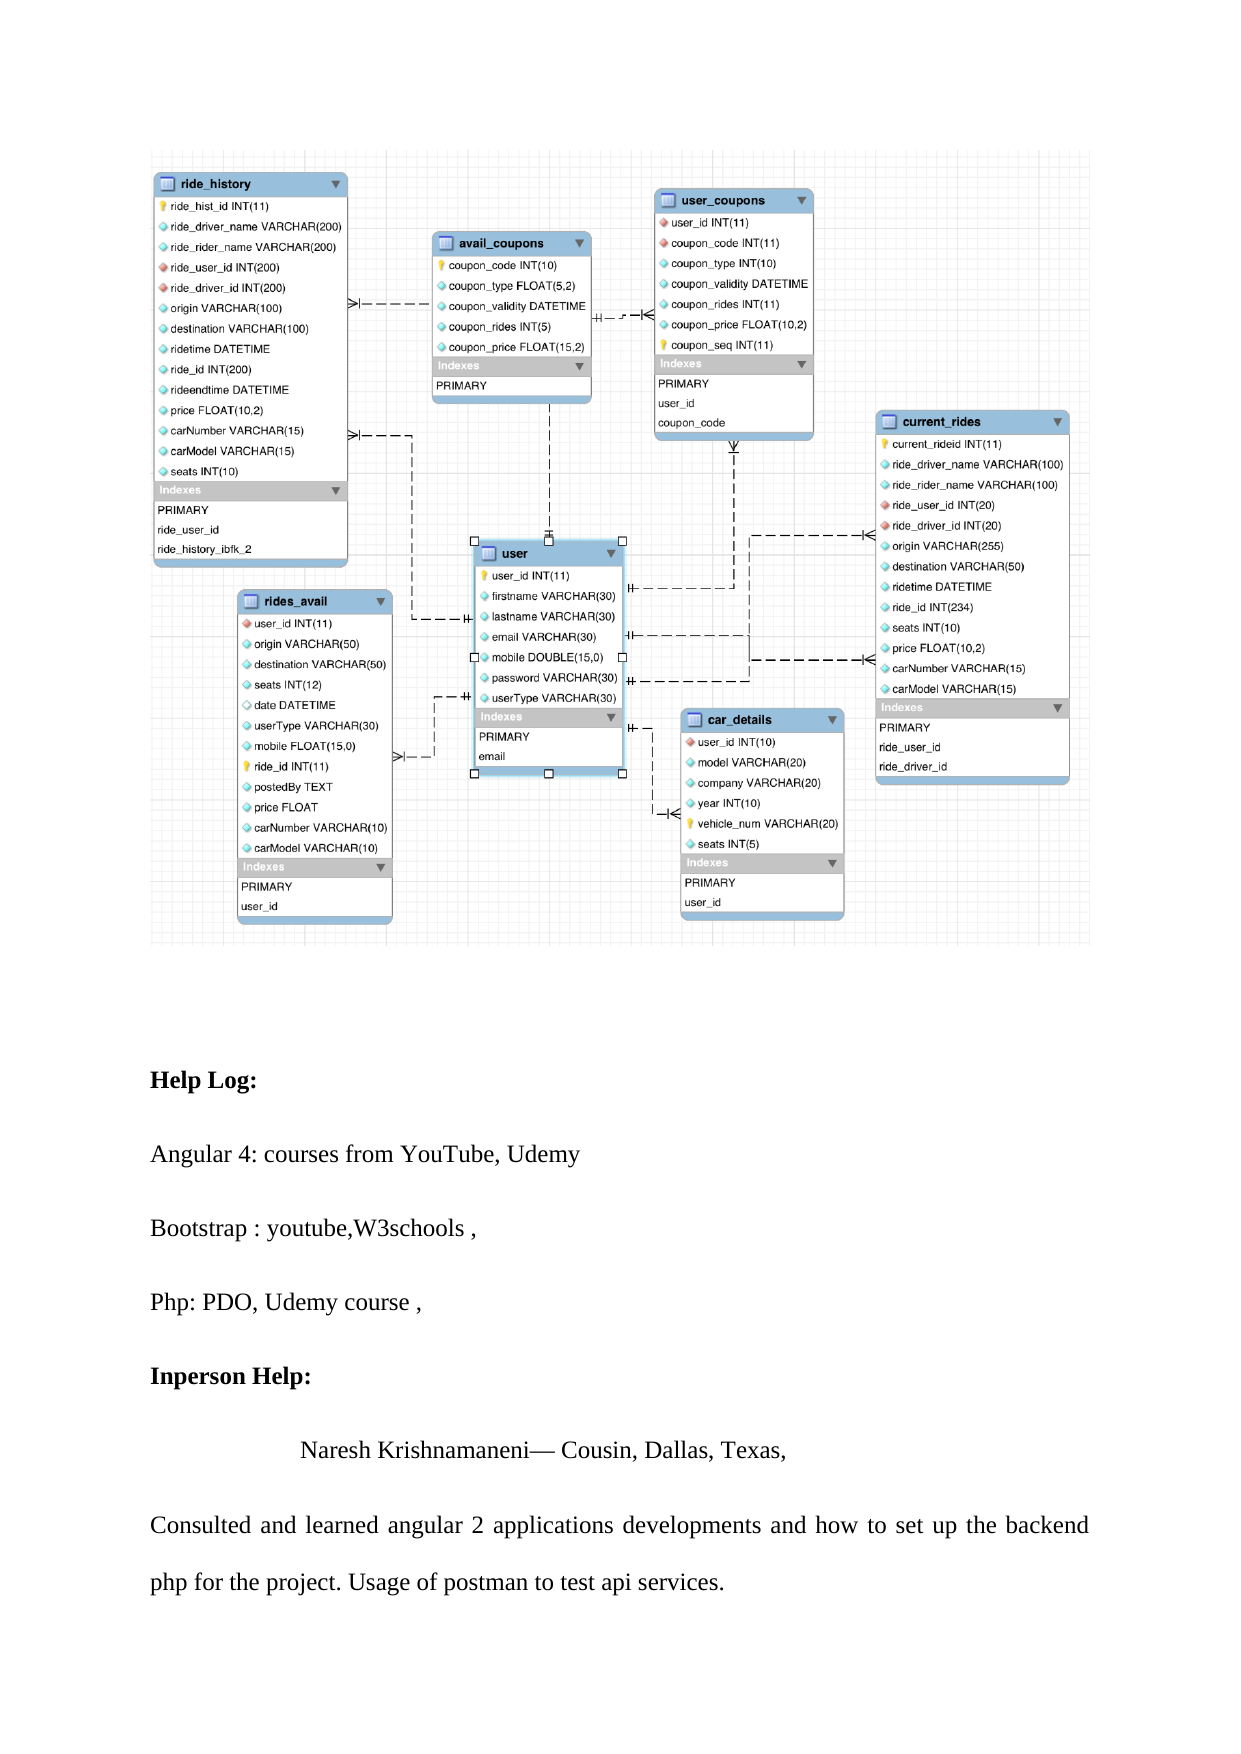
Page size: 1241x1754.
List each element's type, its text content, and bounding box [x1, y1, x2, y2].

text Angular 4: courses from YouTube, Udemy [150, 1139, 1090, 1168]
text Consulted and learned angular 2 applications developments and how to set up the backend php for the project. Usage of postman to test api services. [150, 1510, 1090, 1596]
text Php: PDO, Udemy course , [150, 1287, 1090, 1316]
text Inperson Help: [150, 1361, 1090, 1390]
picture [150, 150, 1091, 946]
text Bootstrap : youtube,W3schools , [150, 1213, 1090, 1242]
text Naresh Krishnamaneni— Cousin, Dallas, Texas, [150, 1436, 1090, 1464]
text Help Log: [150, 1065, 1090, 1093]
